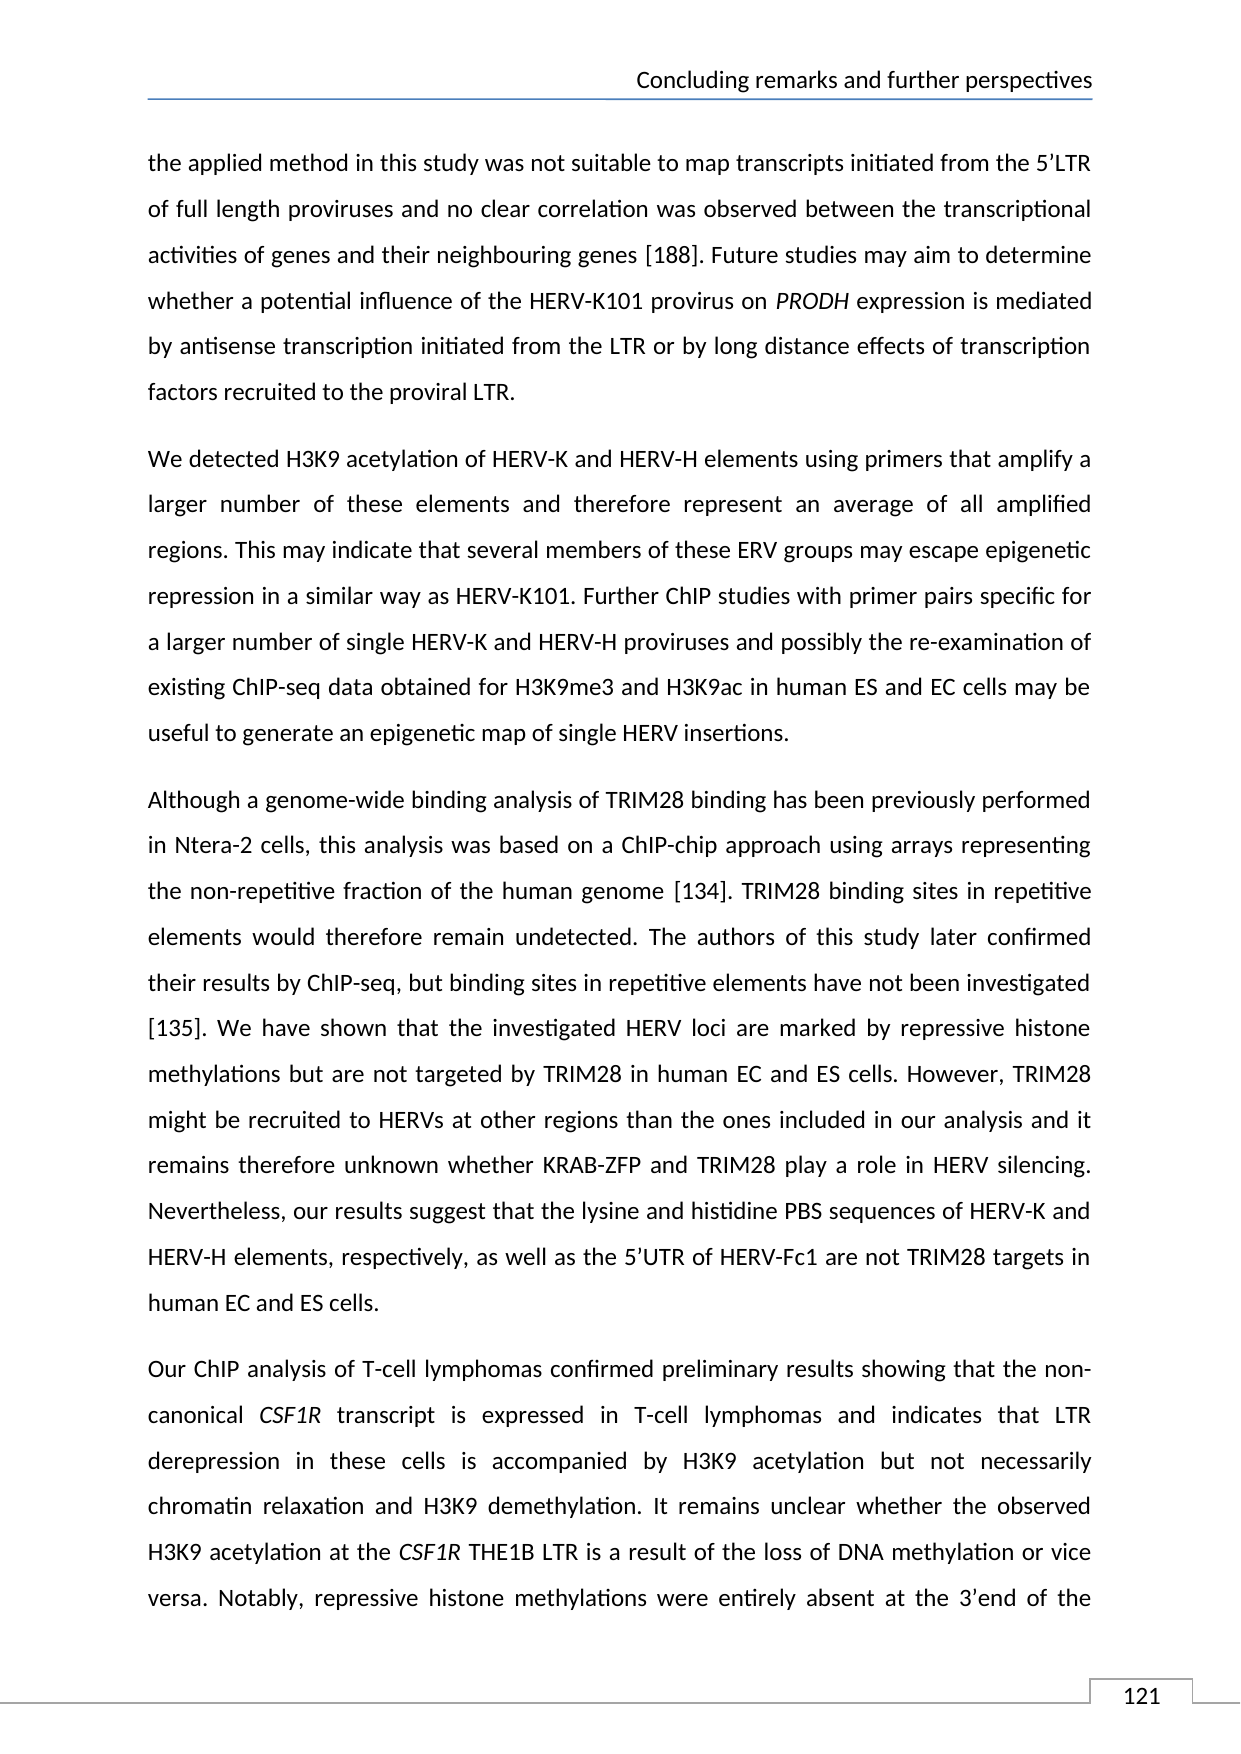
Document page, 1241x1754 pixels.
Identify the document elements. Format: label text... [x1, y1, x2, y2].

text We detected H3K9 acetylation of HERV-K and HERV-H elements using primers that amplify a larger number of these elements and therefore represent an average of all amplified regions. This may indicate that several members of these ERV groups may escape epigenetic repression in a similar way as HERV-K101. Further ChIP studies with primer pairs specific for a larger number of single HERV-K and HERV-H proviruses and possibly the re-examination of existing ChIP-seq data obtained for H3K9me3 and H3K9ac in human ES and EC cells may be useful to generate an epigenetic map of single HERV insertions. [148, 443, 1093, 748]
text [148, 148, 1093, 407]
text Although a genome-wide binding analysis of TRIM28 binding has been previously performed in Ntera-2 cells, this analysis was based on a ChIP-chip approach using arrays representing the non-repetitive fraction of the human genome [134]. TRIM28 binding sites in repetitive elements would therefore remain undetected. The authors of this study later confirmed their results by ChIP-seq, but binding sites in repetitive elements have not been investigated [135]. We have shown that the investigated HERV loci are marked by repressive histone methylations but are not targeted by TRIM28 in human EC and ES cells. However, TRIM28 might be recruited to HERVs at other regions than the ones included in our analysis and it remains therefore unknown whether KRAB-ZFP and TRIM28 play a role in HERV silencing. Nevertheless, our results suggest that the lysine and histidine PBS sequences of HERV-K and HERV-H elements, respectively, as well as the 5’UTR of HERV-Fc1 are not TRIM28 targets in human EC and ES cells. [148, 784, 1093, 1317]
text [148, 1353, 1093, 1612]
